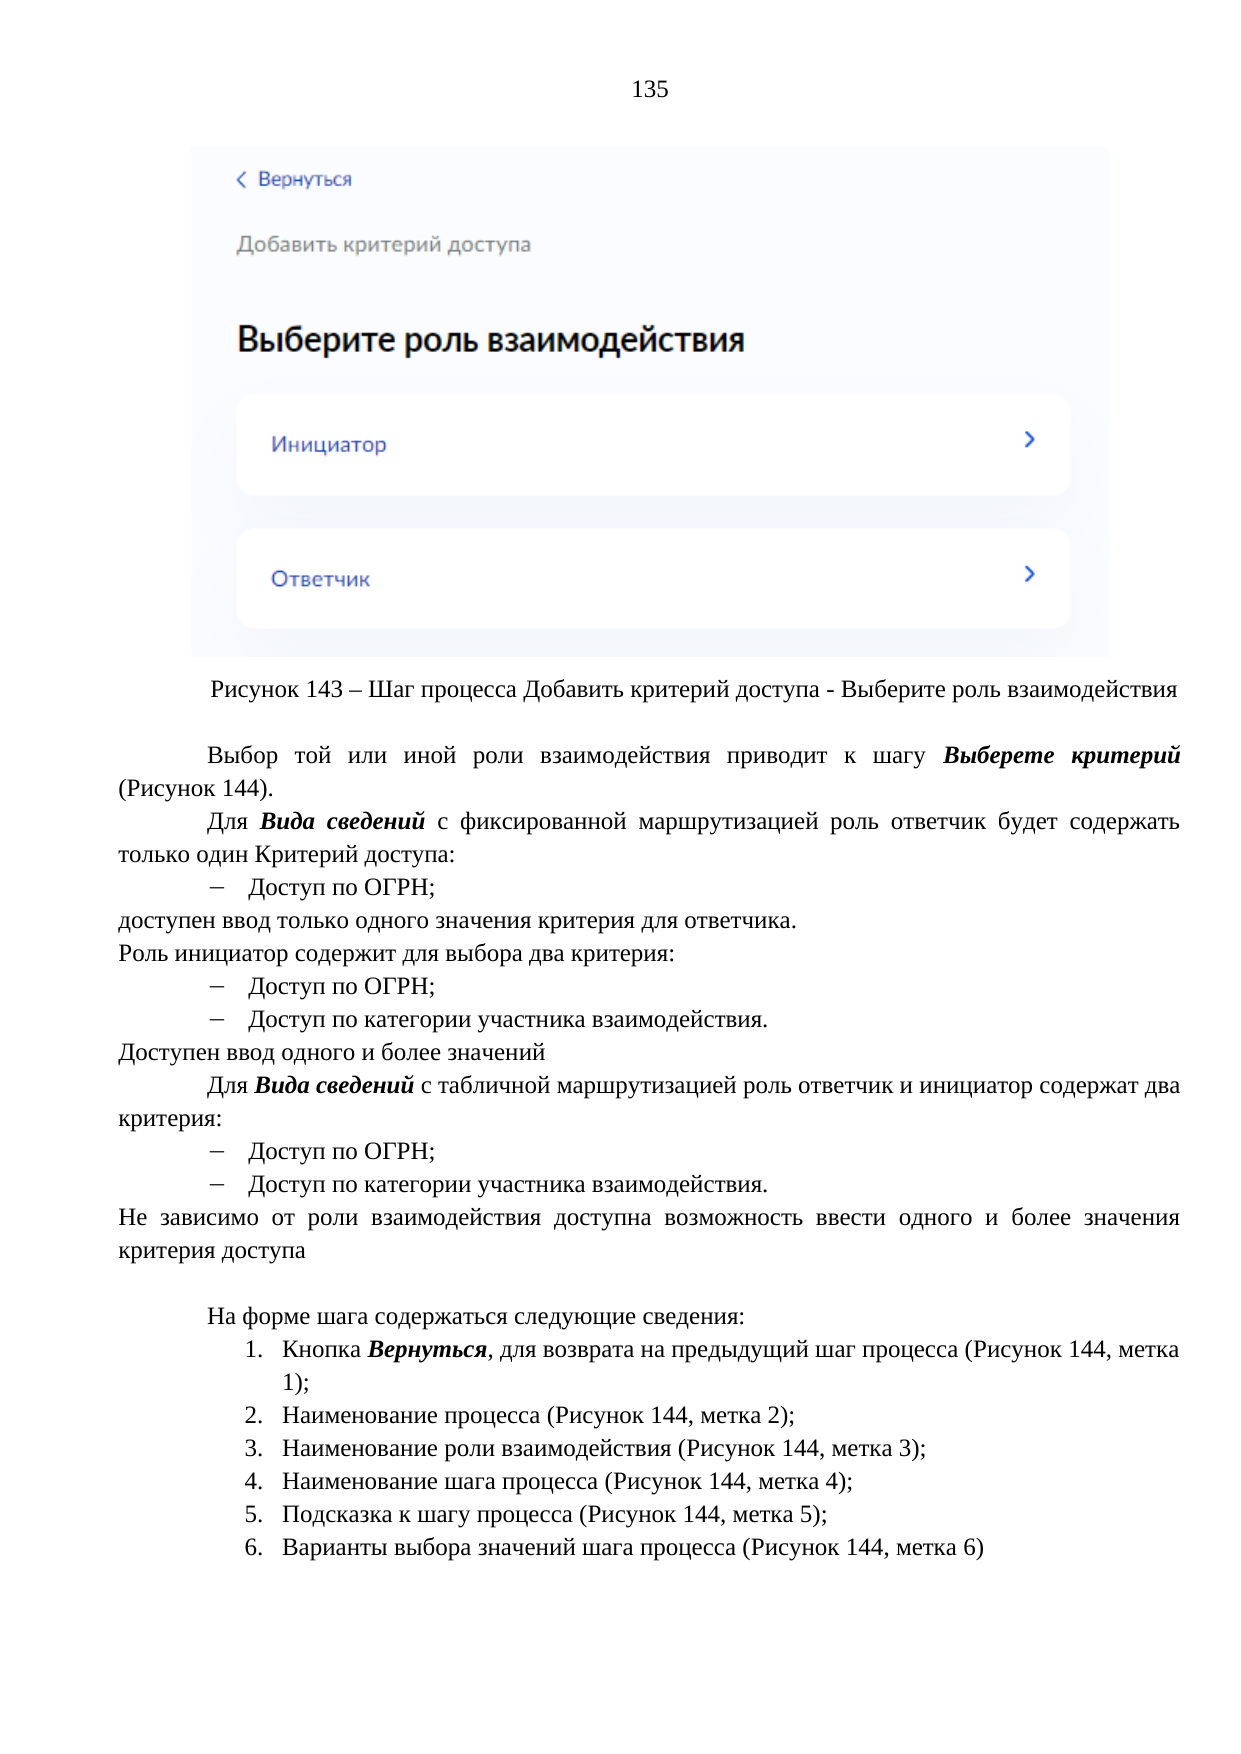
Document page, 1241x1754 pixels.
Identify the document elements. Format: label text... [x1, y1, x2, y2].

text Не зависимо от роли взаимодействия доступна возможность ввести одного и более значения критерия доступа [118, 1202, 1181, 1264]
list Наименование шага процесса (Рисунок 144, метка 4); [244, 1466, 1181, 1495]
list Доступ по категории участника взаимодействия. [207, 1004, 1181, 1033]
list Кнопка Вернуться, для возврата на предыдущий шаг процесса (Рисунок 144, метка 1); [244, 1334, 1181, 1396]
list Варианты выбора значений шага процесса (Рисунок 144, метка 6) [244, 1532, 1181, 1561]
list Доступ по ОГРН; [207, 1136, 1181, 1165]
text Выбор той или иной роли взаимодействия приводит к шагу Выберете критерий (Рисунок 144). [118, 740, 1181, 802]
text На форме шага содержаться следующие сведения: [207, 1301, 1181, 1330]
text доступен ввод только одного значения критерия для ответчика. [118, 905, 1181, 934]
picture [190, 147, 1109, 657]
list Доступ по ОГРН; [207, 872, 1181, 901]
list Наименование процесса (Рисунок 144, метка 2); [244, 1400, 1181, 1429]
text Рисунок 143 – Шаг процесса Добавить критерий доступа - Выберите роль взаимодействия [118, 674, 1181, 703]
text Для Вида сведений с табличной маршрутизацией роль ответчик и инициатор содержат два критерия: [118, 1070, 1181, 1132]
text Доступен ввод одного и более значений [118, 1037, 1181, 1066]
list Доступ по ОГРН; [207, 971, 1181, 1000]
text Для Вида сведений с фиксированной маршрутизацией роль ответчик будет содержать только один Критерий доступа: [118, 806, 1181, 868]
list Подсказка к шагу процесса (Рисунок 144, метка 5); [244, 1499, 1181, 1528]
list Наименование роли взаимодействия (Рисунок 144, метка 3); [244, 1433, 1181, 1462]
text Роль инициатор содержит для выбора два критерия: [118, 938, 1181, 967]
list Доступ по категории участника взаимодействия. [207, 1169, 1181, 1198]
